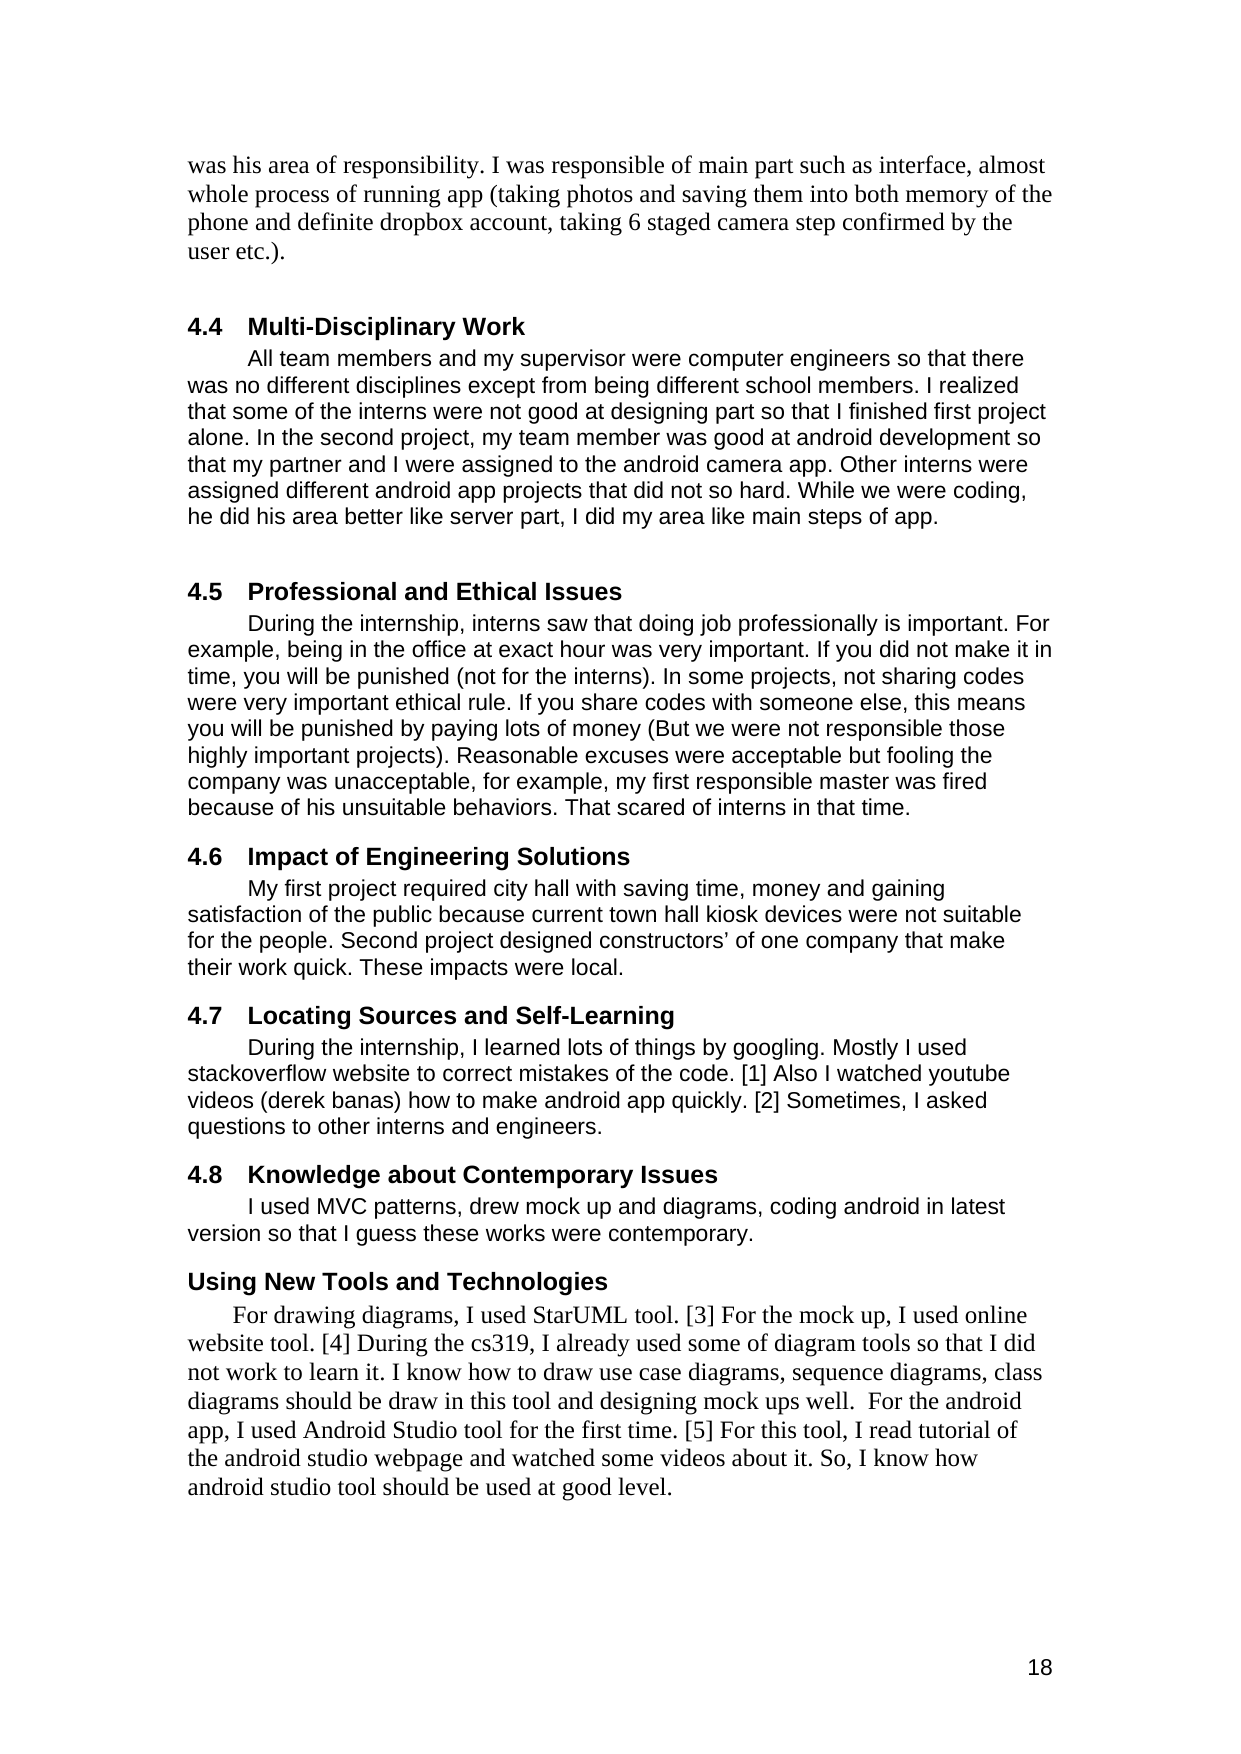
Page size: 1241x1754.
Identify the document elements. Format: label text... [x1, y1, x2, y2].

text I used MVC patterns, drew mock up and diagrams, coding android in latest version so that I guess these works were contemporary. [187, 1193, 1053, 1246]
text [187, 150, 1053, 265]
text During the internship, I learned lots of things by googling. Mostly I used stackoverflow website to correct mistakes of the code. [1] Also I watched youtube videos (derek banas) how to make android app quickly. [2] Sometimes, I asked questions to other interns and engineers. [187, 1034, 1053, 1139]
subtitle Knowledge about Contemporary Issues [187, 1160, 1053, 1189]
text During the internship, interns saw that doing job professionally is important. For example, being in the office at exact hour was very important. If you did not make it in time, you will be punished (not for the interns). In some projects, not sharing codes were very important ethical rule. If you share codes with someone else, this means you will be punished by paying lots of money (But we were not responsible those highly important projects). Reasonable excuses were acceptable but fooling the company was unacceptable, for example, my first responsible master was fired because of his unsuitable behaviors. That scared of interns in that time. [187, 610, 1053, 821]
text All team members and my supervisor were computer engineers so that there was no different disciplines except from being different school members. I realized that some of the interns were not good at designing part so that I finished first project alone. In the second project, my team member was good at android development so that my partner and I were assigned to the android camera app. Other interns were assigned different android app projects that did not so hard. While we were coding, he did his area better like server part, I did my area like main steps of app. [187, 345, 1053, 530]
text For drawing diagrams, I used StarUML tool. [3] For the mock up, I used online website tool. [4] During the cs319, I already used some of diagram tools so that I did not work to learn it. I know how to draw use case diagrams, sequence diagrams, class diagrams should be draw in this tool and designing mock ups well. For the android app, I used Android Studio tool for the first time. [5] For this tool, I read tutorial of the android studio webpage and watched some videos about it. So, I know how android studio tool should be used at good level. [187, 1300, 1053, 1501]
text My first project required city hall with saving time, money and gaining satisfaction of the public because current town hall kiosk devices were not suitable for the people. Second project designed constructors’ of one company that make their work quick. These impacts were local. [187, 874, 1053, 980]
subtitle Multi-Disciplinary Work [187, 312, 1053, 341]
subtitle Using New Tools and Technologies [187, 1267, 1053, 1295]
subtitle Impact of Engineering Solutions [187, 842, 1053, 870]
subtitle Professional and Ethical Issues [187, 577, 1053, 606]
subtitle Locating Sources and Self-Learning [187, 1001, 1053, 1029]
